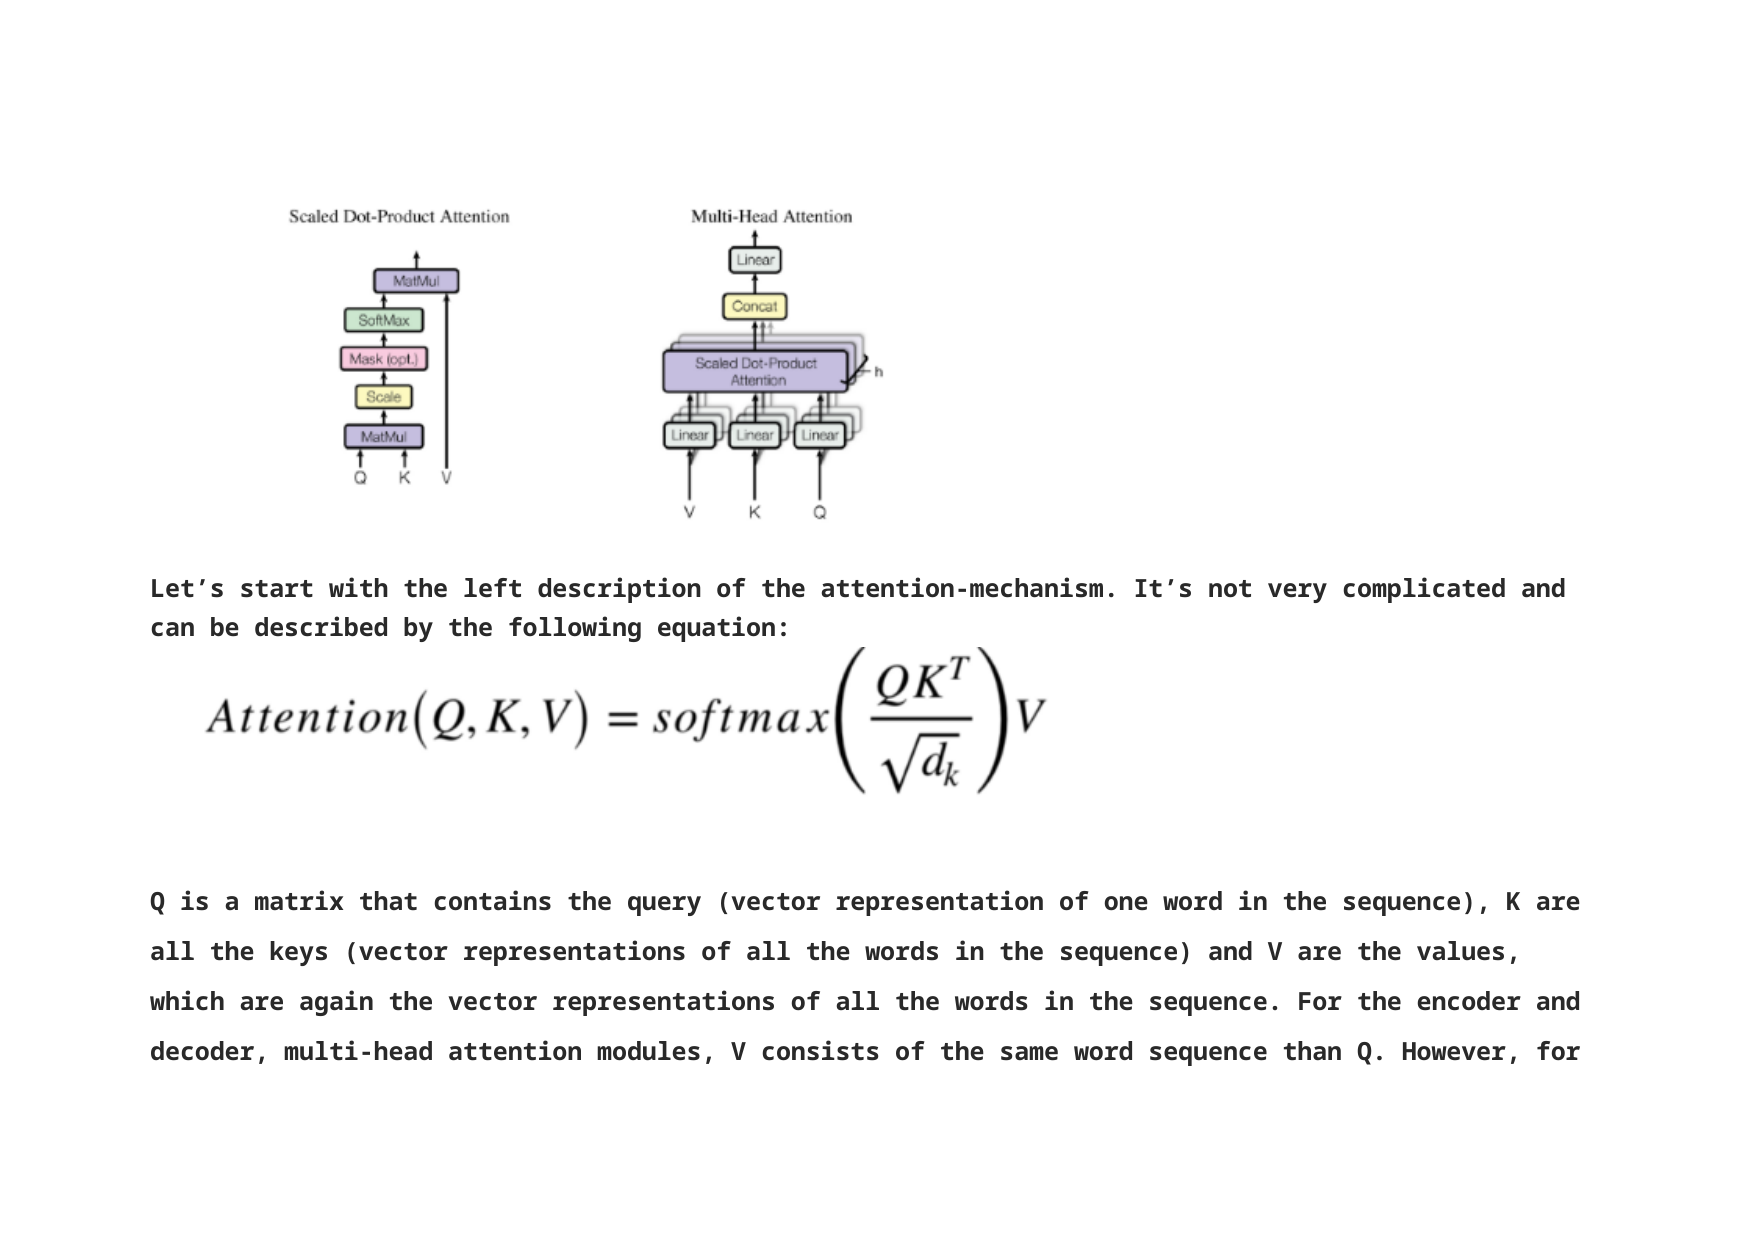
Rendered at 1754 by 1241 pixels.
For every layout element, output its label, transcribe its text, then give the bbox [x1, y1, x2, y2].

picture [150, 150, 977, 546]
picture [150, 647, 1113, 814]
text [150, 867, 1604, 1067]
